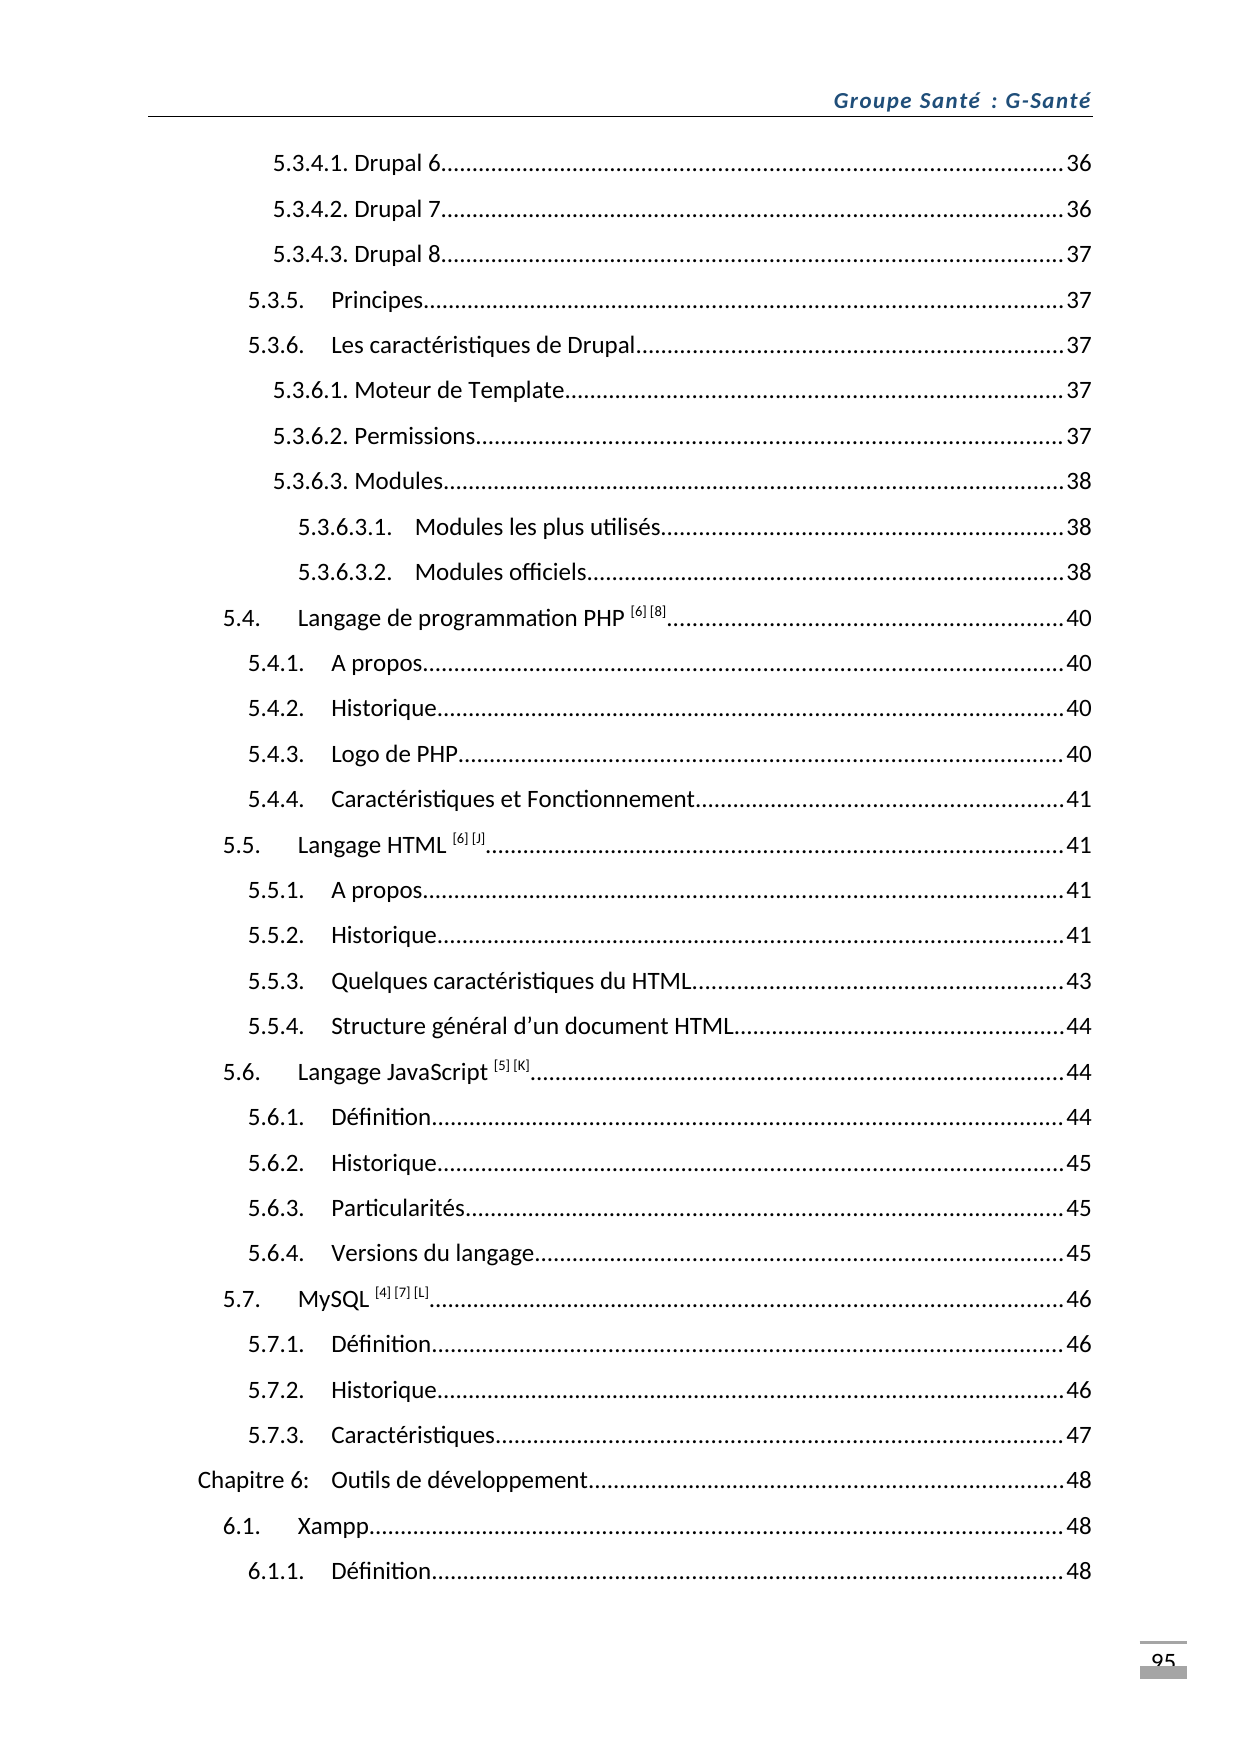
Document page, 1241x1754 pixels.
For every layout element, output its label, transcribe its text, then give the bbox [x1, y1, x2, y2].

text 5.7.2. Historique 46 [248, 1374, 1093, 1404]
text 5.3.5. Principes 37 [248, 284, 1093, 314]
text 5.3.6. Les caractéristiques de Drupal 37 [248, 329, 1093, 360]
text 5.3.4.3. Drupal 8 37 [273, 238, 1093, 269]
text 5.4.3. Logo de PHP 40 [248, 738, 1093, 768]
text 5.5.1. A propos 41 [248, 874, 1093, 905]
text 5.5.3. Quelques caractéristiques du HTML 43 [248, 965, 1093, 996]
text 6.1. Xampp 48 [223, 1510, 1093, 1541]
text 5.6.2. Historique 45 [248, 1147, 1093, 1177]
text 5.3.6.2. Permissions 37 [273, 420, 1093, 451]
text 5.4.2. Historique 40 [248, 693, 331, 723]
text 5.3.6.1. Moteur de Template 37 [273, 375, 1093, 405]
text 5.5.4. Structure général d’un document HTML 44 [248, 1011, 1093, 1041]
text 5.3.6.3.2. Modules officiels 38 [298, 556, 1093, 587]
text 5.6.1. Définition 44 [248, 1101, 1093, 1132]
text 5.6. Langage JavaScript [5] [K] 44 [223, 1056, 1093, 1086]
text 5.5.2. Historique 41 [248, 920, 1093, 950]
text 5.7.1. Définition 46 [248, 1328, 1093, 1359]
text 5.5. Langage HTML [6] [J] 41 [223, 829, 1093, 859]
text 5.4.2. Historique 40 [437, 693, 1093, 723]
text 5.6.4. Versions du langage 45 [248, 1238, 1093, 1268]
text 5.7.3. Caractéristiques 47 [248, 1419, 1093, 1450]
text 5.7. MySQL [4] [7] [L] 46 [223, 1283, 1093, 1313]
text Chapitre 6: Outils de développement 48 [198, 1465, 1093, 1495]
text 5.6.3. Particularités 45 [248, 1192, 1093, 1223]
text 5.3.4.2. Drupal 7 36 [273, 193, 1093, 223]
text 5.4.1. A propos 40 [248, 647, 1093, 678]
text 5.3.4.1. Drupal 6 36 [273, 148, 1093, 178]
text 5.3.6.3.1. Modules les plus utilisés 38 [298, 511, 1093, 541]
text 5.3.6.3. Modules 38 [273, 466, 1093, 496]
text 6.1.1. Définition 48 [248, 1556, 1093, 1586]
text 5.4. Langage de programmation PHP [6] [8] 40 [223, 602, 1093, 632]
text 5.4.4. Caractéristiques et Fonctionnement 41 [248, 783, 1093, 814]
